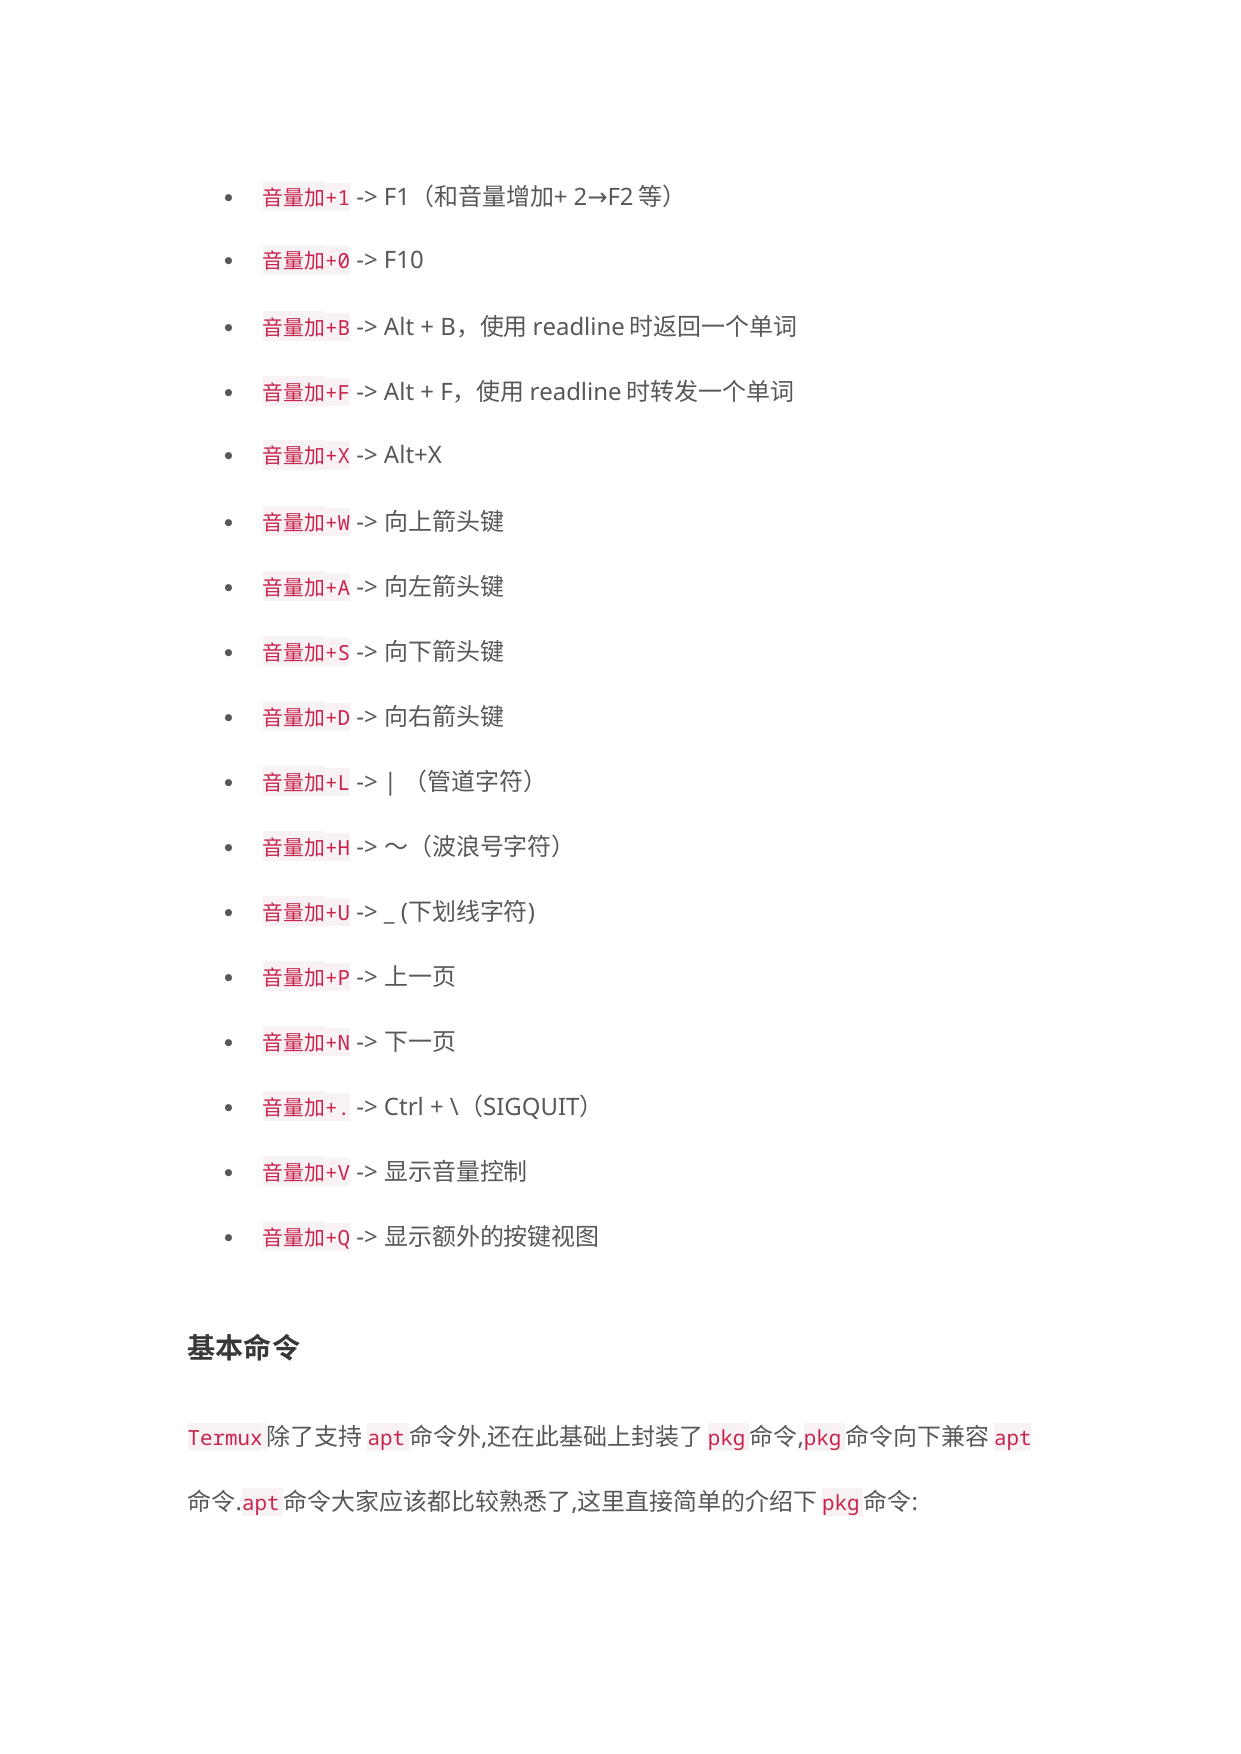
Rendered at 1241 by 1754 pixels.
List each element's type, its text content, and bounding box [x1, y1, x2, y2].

list 音量加+D -> 向右箭头键 [225, 682, 1053, 747]
text 基本命令 [187, 1314, 1053, 1379]
list 音量加+W -> 向上箭头键 [225, 487, 1053, 552]
list 音量加+P -> 上一页 [225, 942, 1053, 1007]
list 音量加+S -> 向下箭头键 [225, 617, 1053, 682]
list 音量加+F -> Alt + F，使用readline时转发一个单词 [225, 357, 1053, 422]
list 音量加+. -> Ctrl + \（SIGQUIT） [225, 1072, 1053, 1137]
list 音量加+L -> | （管道字符） [225, 747, 1053, 812]
list 音量加+N -> 下一页 [225, 1007, 1053, 1072]
list 音量加+1 -> F1（和音量增加+ 2→F2等） [225, 162, 1053, 227]
list 音量加+H -> 〜（波浪号字符） [225, 812, 1053, 877]
list 音量加+0 -> F10 [225, 227, 1053, 292]
list 音量加+Q -> 显示额外的按键视图 [225, 1202, 1053, 1267]
list 音量加+U -> _ (下划线字符) [225, 877, 1053, 942]
list 音量加+V -> 显示音量控制 [225, 1137, 1053, 1202]
text Termux除了支持apt命令外,还在此基础上封装了pkg命令,pkg命令向下兼容apt命令.apt命令大家应该都比较熟悉了,这里直接简单的介绍下pkg命令: [187, 1402, 1053, 1532]
list 音量加+X -> Alt+X [225, 422, 1053, 487]
list 音量加+B -> Alt + B，使用readline时返回一个单词 [225, 292, 1053, 357]
list 音量加+A -> 向左箭头键 [225, 552, 1053, 617]
